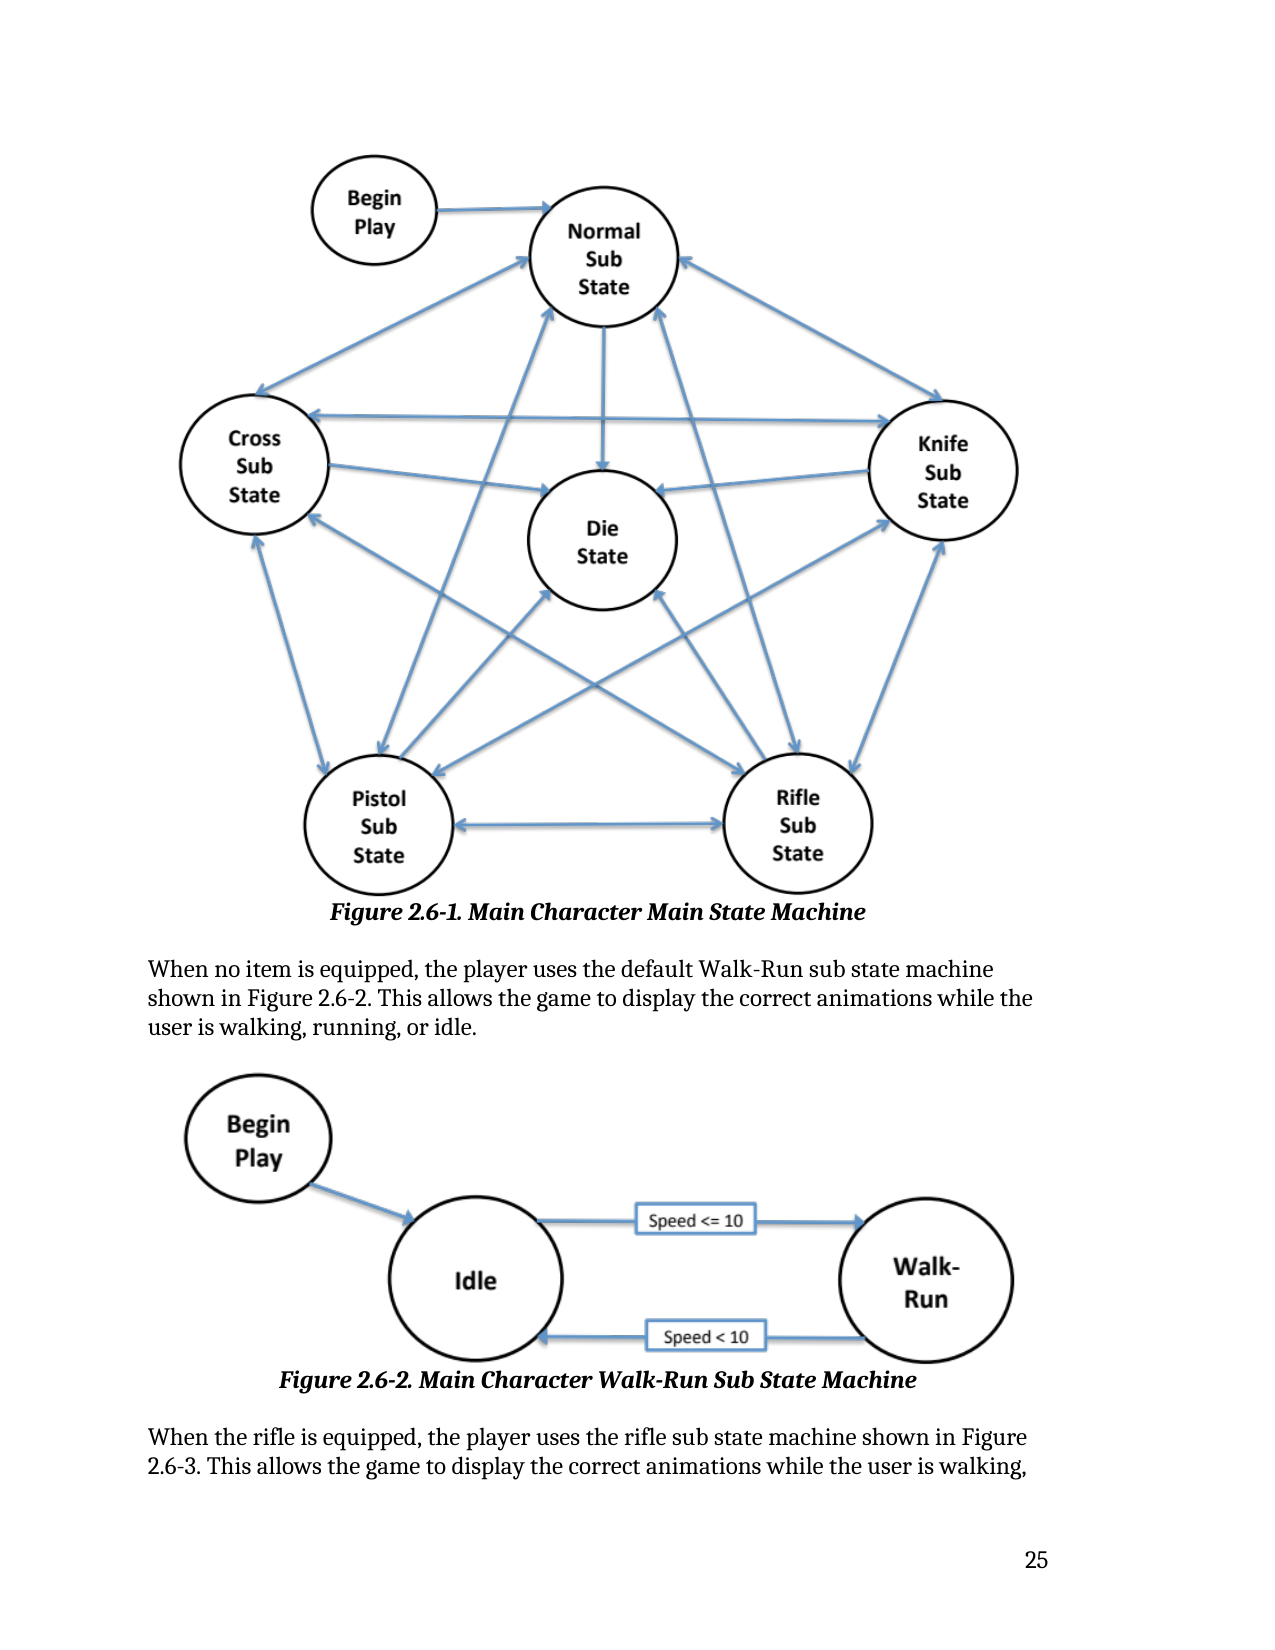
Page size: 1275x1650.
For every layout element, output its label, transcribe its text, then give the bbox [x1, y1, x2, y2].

text When no item is equipped, the player uses the default Walk-Run sub state machine shown in Figure 2.6-2. This allows the game to display the correct animations while the user is walking, running, or idle. [148, 955, 1048, 1042]
text Figure 2.6-1. Main Character Main State Machine [148, 898, 1048, 927]
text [148, 1423, 1048, 1481]
text Figure 2.6-2. Main Character Walk-Run Sub State Machine [148, 1366, 1048, 1394]
